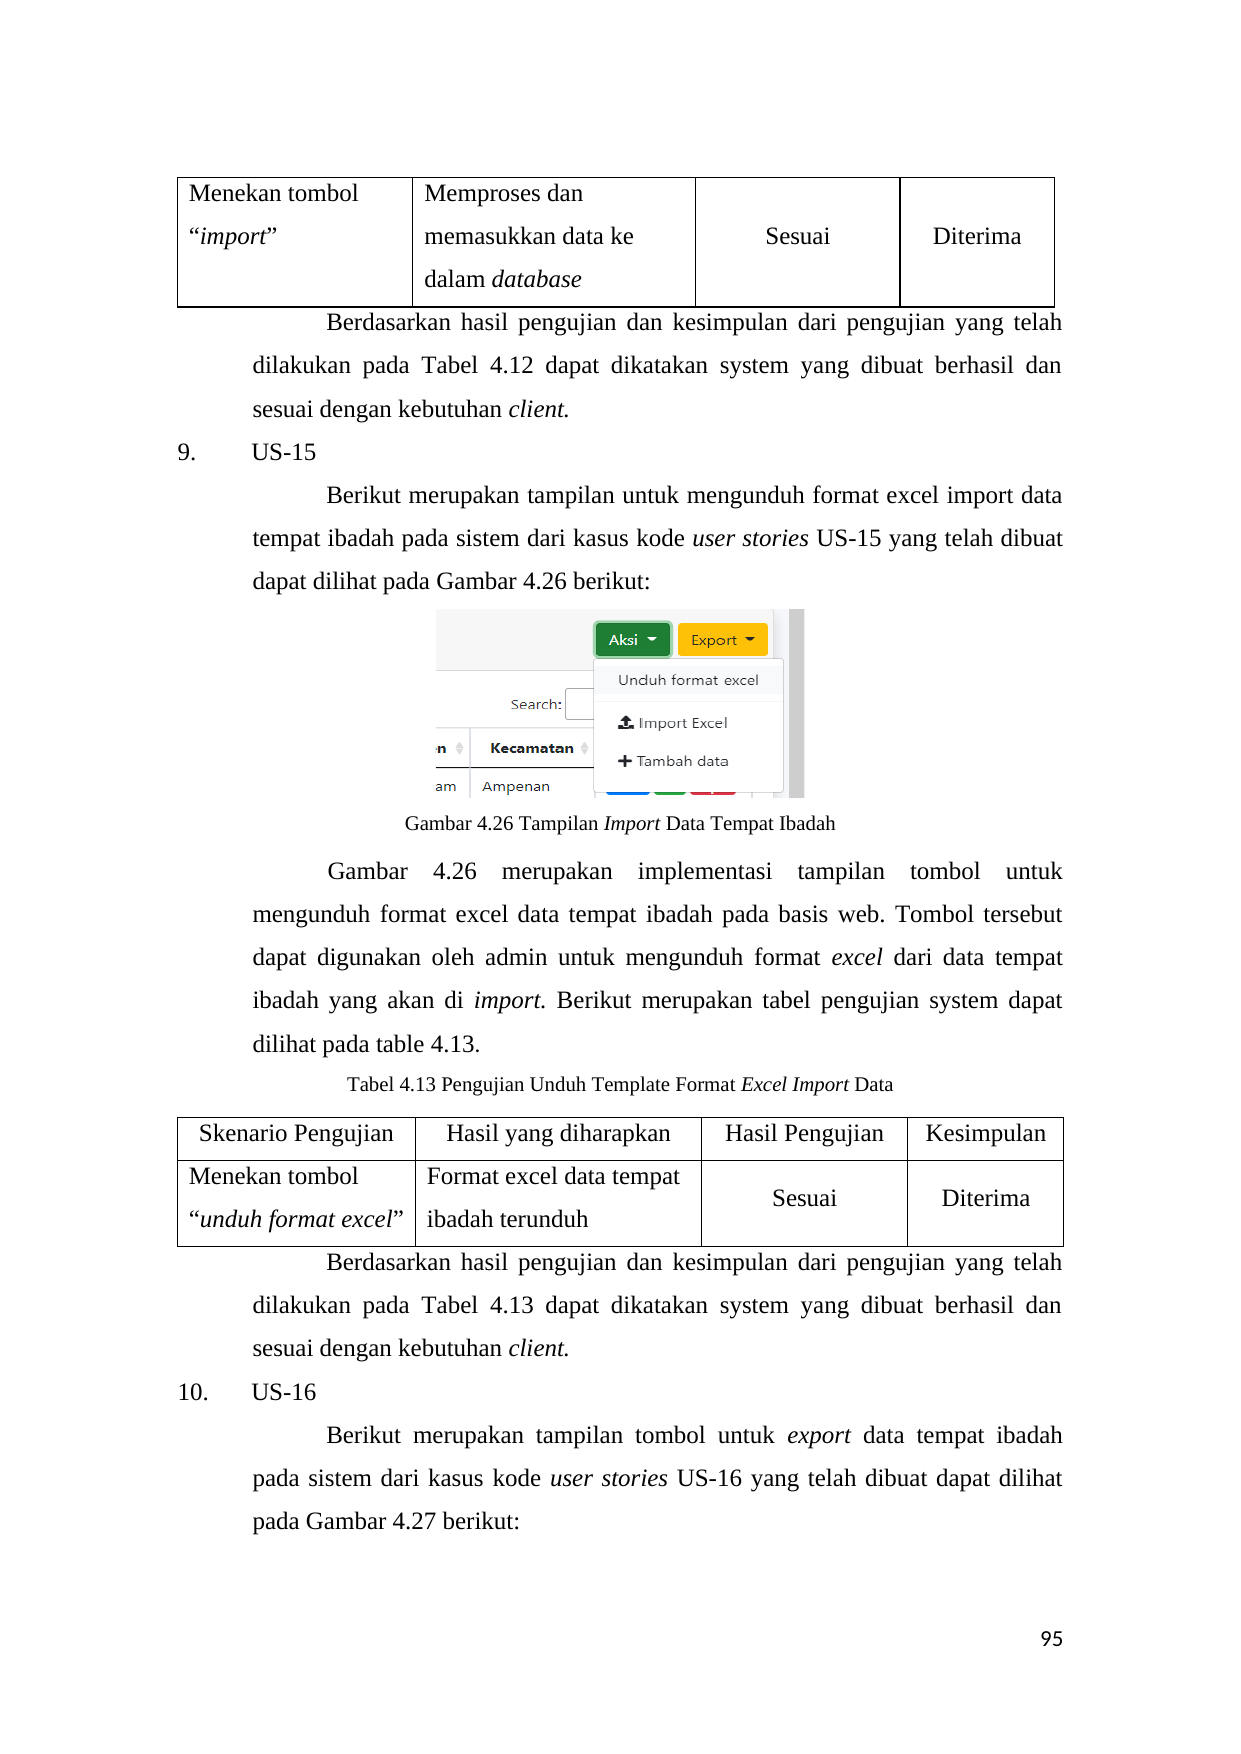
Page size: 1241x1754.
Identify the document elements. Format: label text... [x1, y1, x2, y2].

table_cell Menekan tombol “import” [178, 178, 412, 306]
table_cell Diterima [908, 1161, 1063, 1246]
table_cell Format excel data tempat ibadah terunduh [416, 1161, 701, 1246]
table_cell Menekan tombol “unduh format excel” [178, 1161, 415, 1246]
text Gambar 4.26 merupakan implementasi tampilan tombol untuk mengunduh format excel data tempat ibadah pada basis web. Tombol tersebut dapat digunakan oleh admin untuk mengunduh format excel dari data tempat ibadah yang akan di import. Berikut merupakan tabel pengujian system dapat dilihat pada table 4.13. [252, 856, 1063, 1058]
table_header Skenario Pengujian [178, 1118, 415, 1160]
list US-16 [177, 1377, 1063, 1405]
picture [435, 609, 805, 798]
table_cell Memproses dan memasukkan data ke dalam database [413, 178, 695, 306]
text Berikut merupakan tampilan tombol untuk export data tempat ibadah pada sistem dari kasus kode user stories US-16 yang telah dibuat dapat dilihat pada Gambar 4.27 berikut: [252, 1420, 1063, 1535]
table_cell Diterima [901, 178, 1054, 306]
text Tabel 4.13 Pengujian Unduh Template Format Excel Import Data [177, 1072, 1063, 1096]
text Berdasarkan hasil pengujian dan kesimpulan dari pengujian yang telah dilakukan pada Tabel 4.13 dapat dikatakan system yang dibuat berhasil dan sesuai dengan kebutuhan client. [252, 1247, 1063, 1362]
table_header Hasil yang diharapkan [416, 1118, 701, 1160]
text Berikut merupakan tampilan untuk mengunduh format excel import data tempat ibadah pada sistem dari kasus kode user stories US-15 yang telah dibuat dapat dilihat pada Gambar 4.26 berikut: [252, 480, 1063, 595]
table_cell Sesuai [702, 1161, 907, 1246]
text Berdasarkan hasil pengujian dan kesimpulan dari pengujian yang telah dilakukan pada Tabel 4.12 dapat dikatakan system yang dibuat berhasil dan sesuai dengan kebutuhan client. [252, 307, 1063, 422]
table_header Kesimpulan [908, 1118, 1063, 1160]
list US-15 [177, 437, 1063, 466]
text Gambar 4.26 Tampilan Import Data Tempat Ibadah [177, 811, 1063, 835]
table_cell Sesuai [696, 178, 899, 306]
table_header Hasil Pengujian [702, 1118, 907, 1160]
